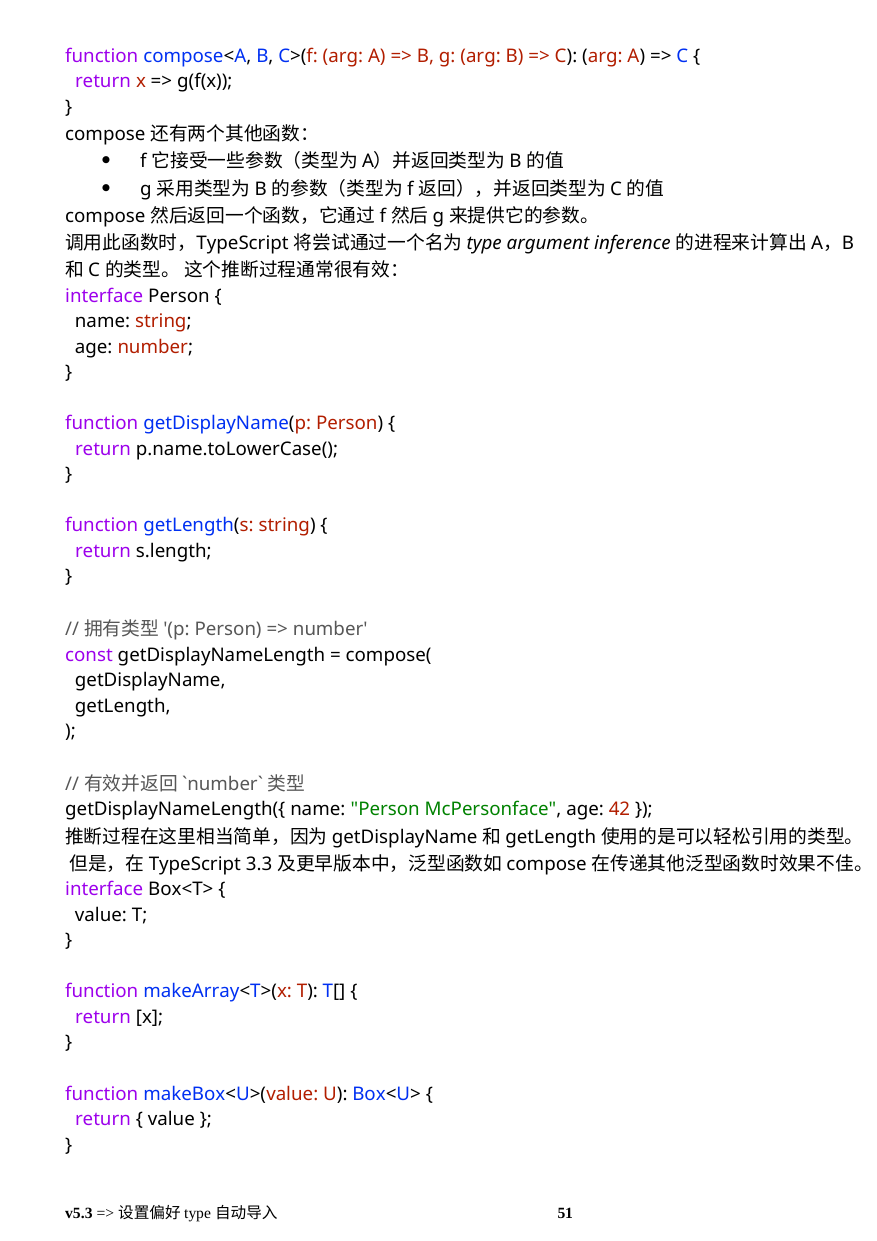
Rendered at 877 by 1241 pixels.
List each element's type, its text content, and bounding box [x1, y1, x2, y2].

list f 它接受一些参数（类型为 A）并返回类型为 B 的值 [102, 146, 859, 173]
text function getLength(s: string) { [65, 512, 859, 537]
text function makeBox<U>(value: U): Box<U> { [65, 1080, 859, 1105]
text const getDisplayNameLength = compose( [65, 641, 859, 666]
text } [65, 1029, 859, 1054]
text interface Person { [65, 282, 859, 307]
text // 有效并返回 `number` 类型 [65, 768, 859, 796]
text return [x]; [65, 1003, 859, 1029]
text return { value }; [65, 1105, 859, 1131]
text } [65, 1131, 859, 1156]
text function getDisplayName(p: Person) { [65, 409, 859, 435]
text name: string; [65, 307, 859, 333]
text } [65, 358, 859, 384]
text function makeArray<T>(x: T): T[] { [65, 978, 859, 1003]
text } [65, 461, 859, 486]
list g 采用类型为 B 的参数（类型为 f 返回），并返回类型为 C 的值 [102, 173, 859, 200]
text getDisplayNameLength({ name: "Person McPersonface", age: 42 }); [65, 796, 859, 821]
text compose 还有两个其他函数： [65, 119, 859, 146]
text } [65, 563, 859, 588]
text compose 然后返回一个函数，它通过 f 然后 g 来提供它的参数。 [65, 200, 859, 228]
text getDisplayName, [65, 666, 859, 692]
text age: number; [65, 333, 859, 358]
text getLength, [65, 692, 859, 717]
text // 拥有类型 '(p: Person) => number' [65, 614, 859, 641]
text ); [65, 717, 859, 743]
text } [65, 93, 859, 119]
text return x => g(f(x)); [65, 68, 859, 93]
text return p.name.toLowerCase(); [65, 435, 859, 461]
text } [65, 927, 859, 952]
text return s.length; [65, 537, 859, 563]
text value: T; [65, 901, 859, 927]
text interface Box<T> { [65, 876, 859, 901]
text 推断过程在这里相当简单，因为 getDisplayName 和 getLength 使用的是可以轻松引用的类型。 但是，在 TypeScript 3.3 及更早版本中，泛型函数如 compose 在传递其他泛型函数时效果不佳。 [65, 821, 859, 876]
text function compose<A, B, C>(f: (arg: A) => B, g: (arg: B) => C): (arg: A) => C { [65, 42, 859, 68]
text 调用此函数时，TypeScript 将尝试通过一个名为 type argument inference 的进程来计算出 A，B 和 C 的类型。 这个推断过程通常很有效： [65, 228, 859, 282]
